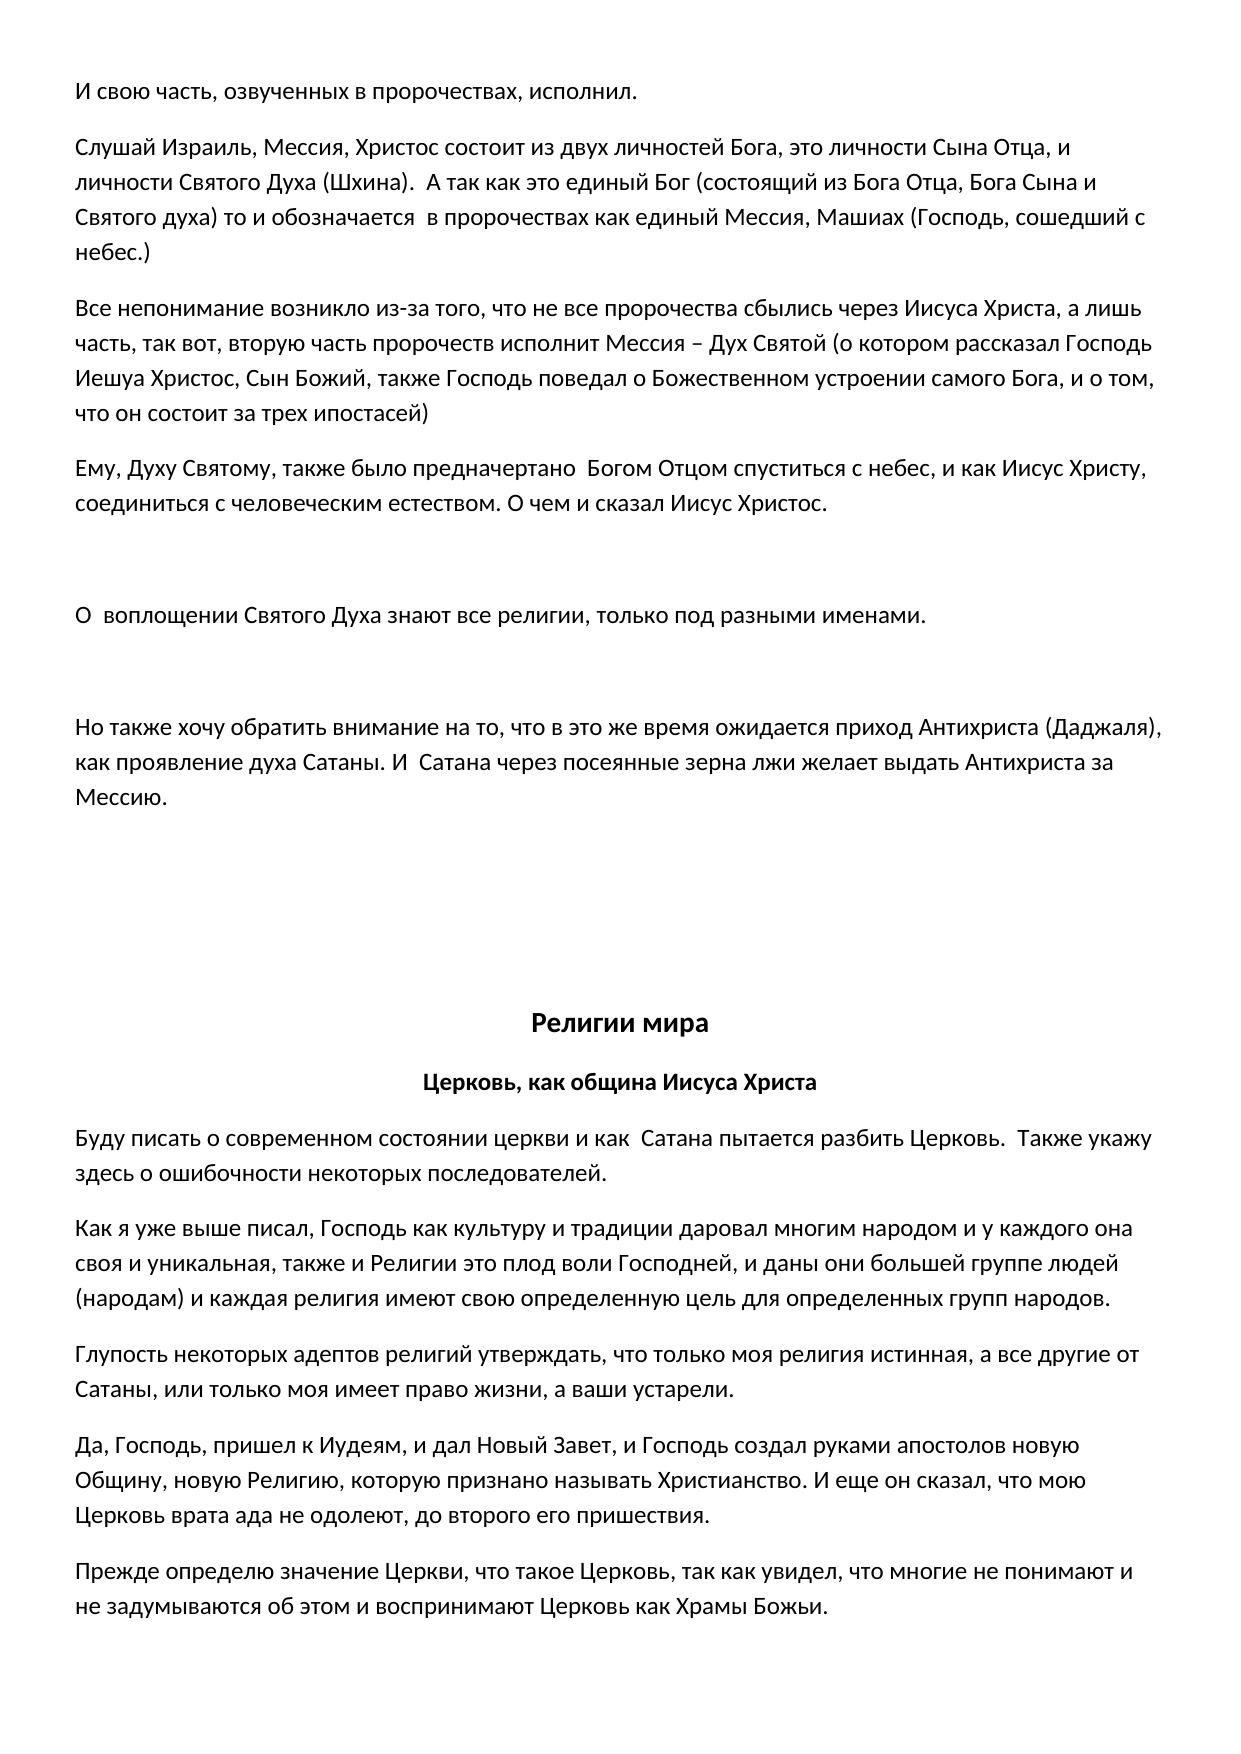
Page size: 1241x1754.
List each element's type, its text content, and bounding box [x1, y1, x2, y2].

text Буду писать о современном состоянии церкви и как Сатана пытается разбить Церковь. Также укажу здесь о ошибочности некоторых последователей. [75, 1122, 1165, 1187]
text Прежде определю значение Церкви, что такое Церковь, так как увидел, что многие не понимают и не задумываются об этом и воспринимают Церковь как Храмы Божьи. [75, 1555, 1165, 1621]
text Ему, Духу Святому, также было предначертано Богом Отцом спуститься с небес, и как Иисус Христу, соединиться с человеческим естеством. О чем и сказал Иисус Христос. [75, 452, 1165, 518]
text Все непонимание возникло из-за того, что не все пророчества сбылись через Иисуса Христа, а лишь часть, так вот, вторую часть пророчеств исполнит Мессия – Дух Святой (о котором рассказал Господь Иешуа Христос, Сын Божий, также Господь поведал о Божественном устроении самого Бога, и о том, что он состоит за трех ипостасей) [75, 292, 1165, 427]
text Слушай Израиль, Мессия, Христос состоит из двух личностей Бога, это личности Сына Отца, и личности Святого Духа (Шхина). А так как это единый Бог (состоящий из Бога Отца, Бога Сына и Святого духа) то и обозначается в пророчествах как единый Мессия, Машиах (Господь, сошедший с небес.) [75, 131, 1165, 266]
text Глупость некоторых адептов религий утверждать, что только моя религия истинная, а все другие от Сатаны, или только моя имеет право жизни, а ваши устарели. [75, 1338, 1165, 1404]
text Да, Господь, пришел к Иудеям, и дал Новый Завет, и Господь создал руками апостолов новую Общину, новую Религию, которую признано называть Христианство. И еще он сказал, что мою Церковь врата ада не одолеют, до второго его пришествия. [75, 1429, 1165, 1530]
text И свою часть, озвученных в пророчествах, исполнил. [75, 75, 1165, 106]
text Религии мира [75, 1004, 1165, 1040]
text Но также хочу обратить внимание на то, что в это же время ожидается приход Антихриста (Даджаля), как проявление духа Сатаны. И Сатана через посеянные зерна лжи желает выдать Антихриста за Мессию. [75, 711, 1165, 811]
text Как я уже выше писал, Господь как культуру и традиции даровал многим народом и у каждого она своя и уникальная, также и Религии это плод воли Господней, и даны они большей группе людей (народам) и каждая религия имеют свою определенную цель для определенных групп народов. [75, 1213, 1165, 1313]
text О воплощении Святого Духа знают все религии, только под разными именами. [75, 599, 1165, 630]
text Церковь, как община Иисуса Христа [75, 1066, 1165, 1096]
